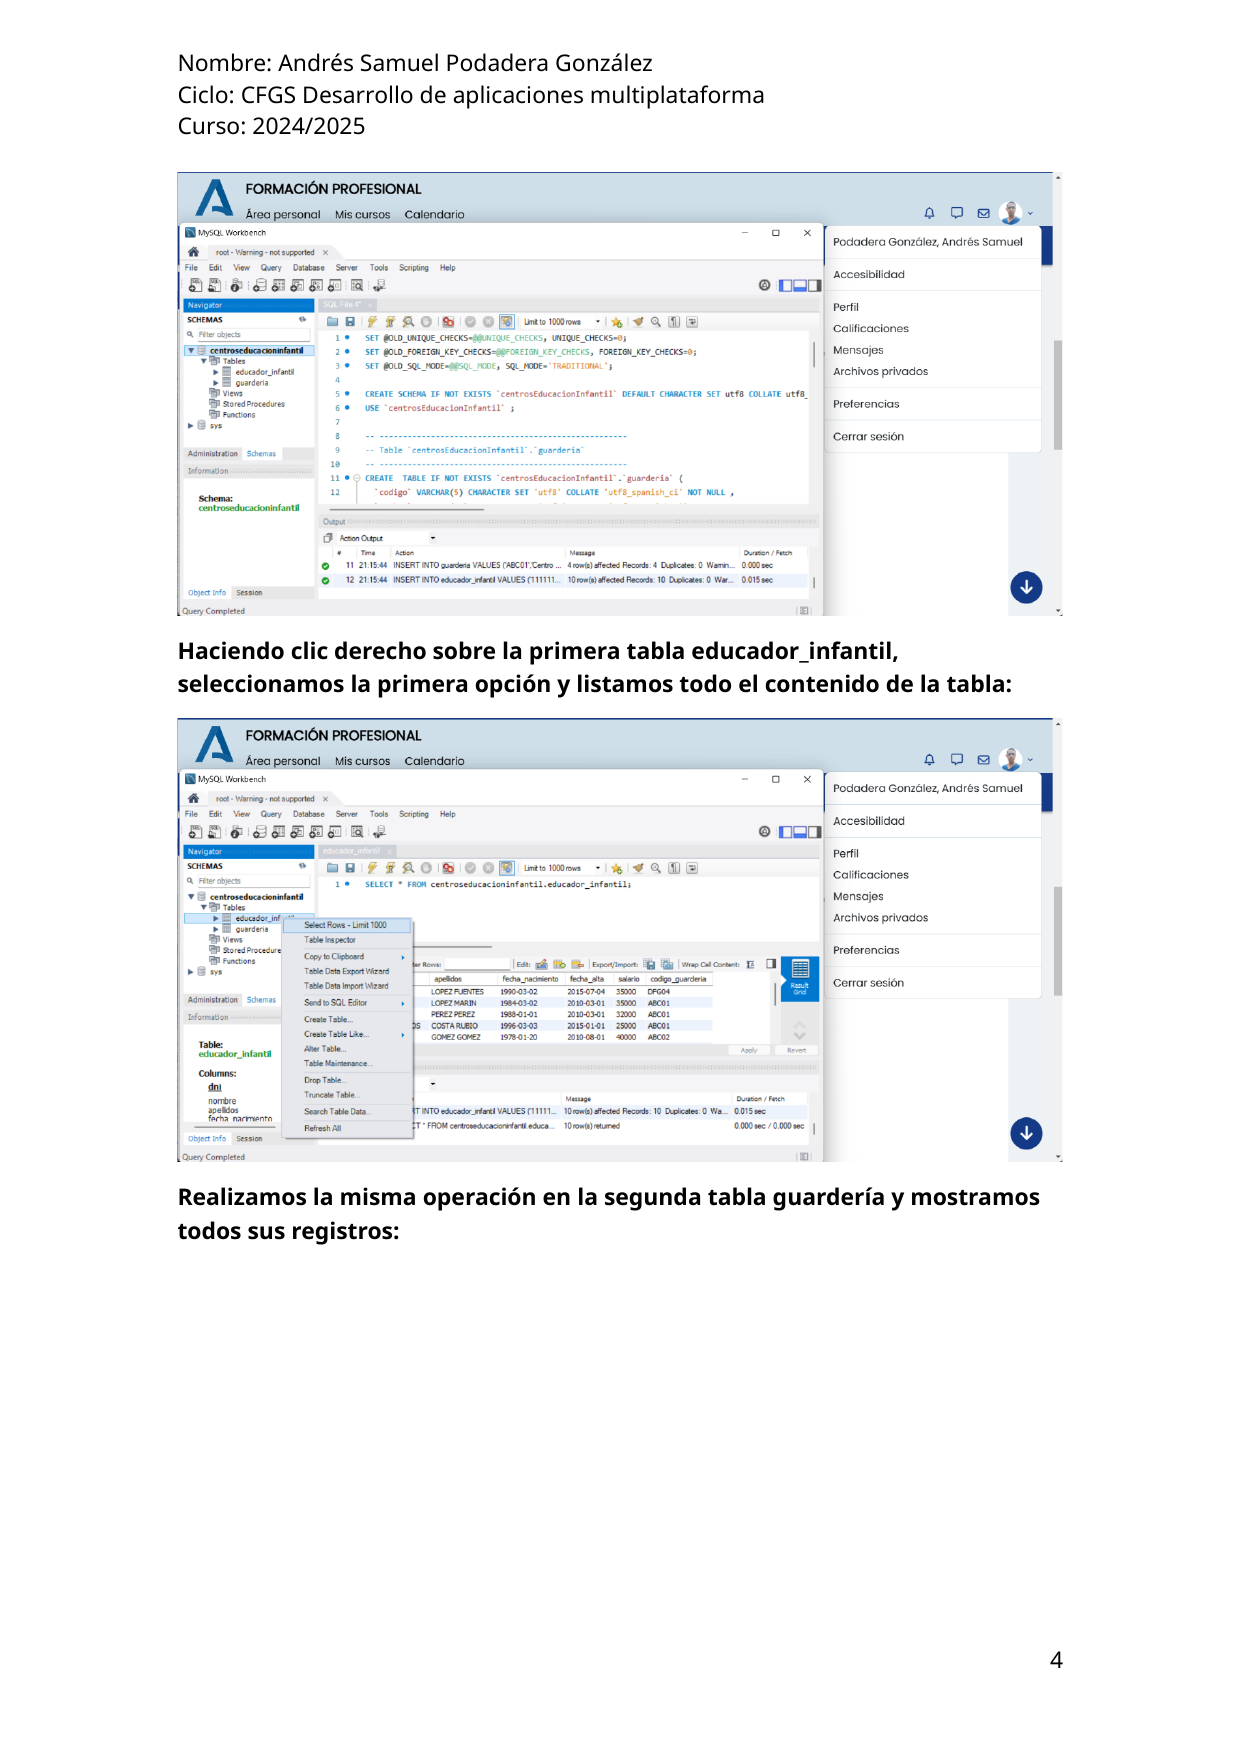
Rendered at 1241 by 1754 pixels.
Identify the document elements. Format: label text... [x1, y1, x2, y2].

text Realizamos la misma operación en la segunda tabla guardería y mostramos todos sus registros: [177, 1181, 1063, 1246]
text Haciendo clic derecho sobre la primera tabla educador_infantil, seleccionamos la primera opción y listamos todo el contenido de la tabla: [177, 635, 1063, 700]
picture [177, 718, 1063, 1162]
picture [177, 172, 1063, 616]
